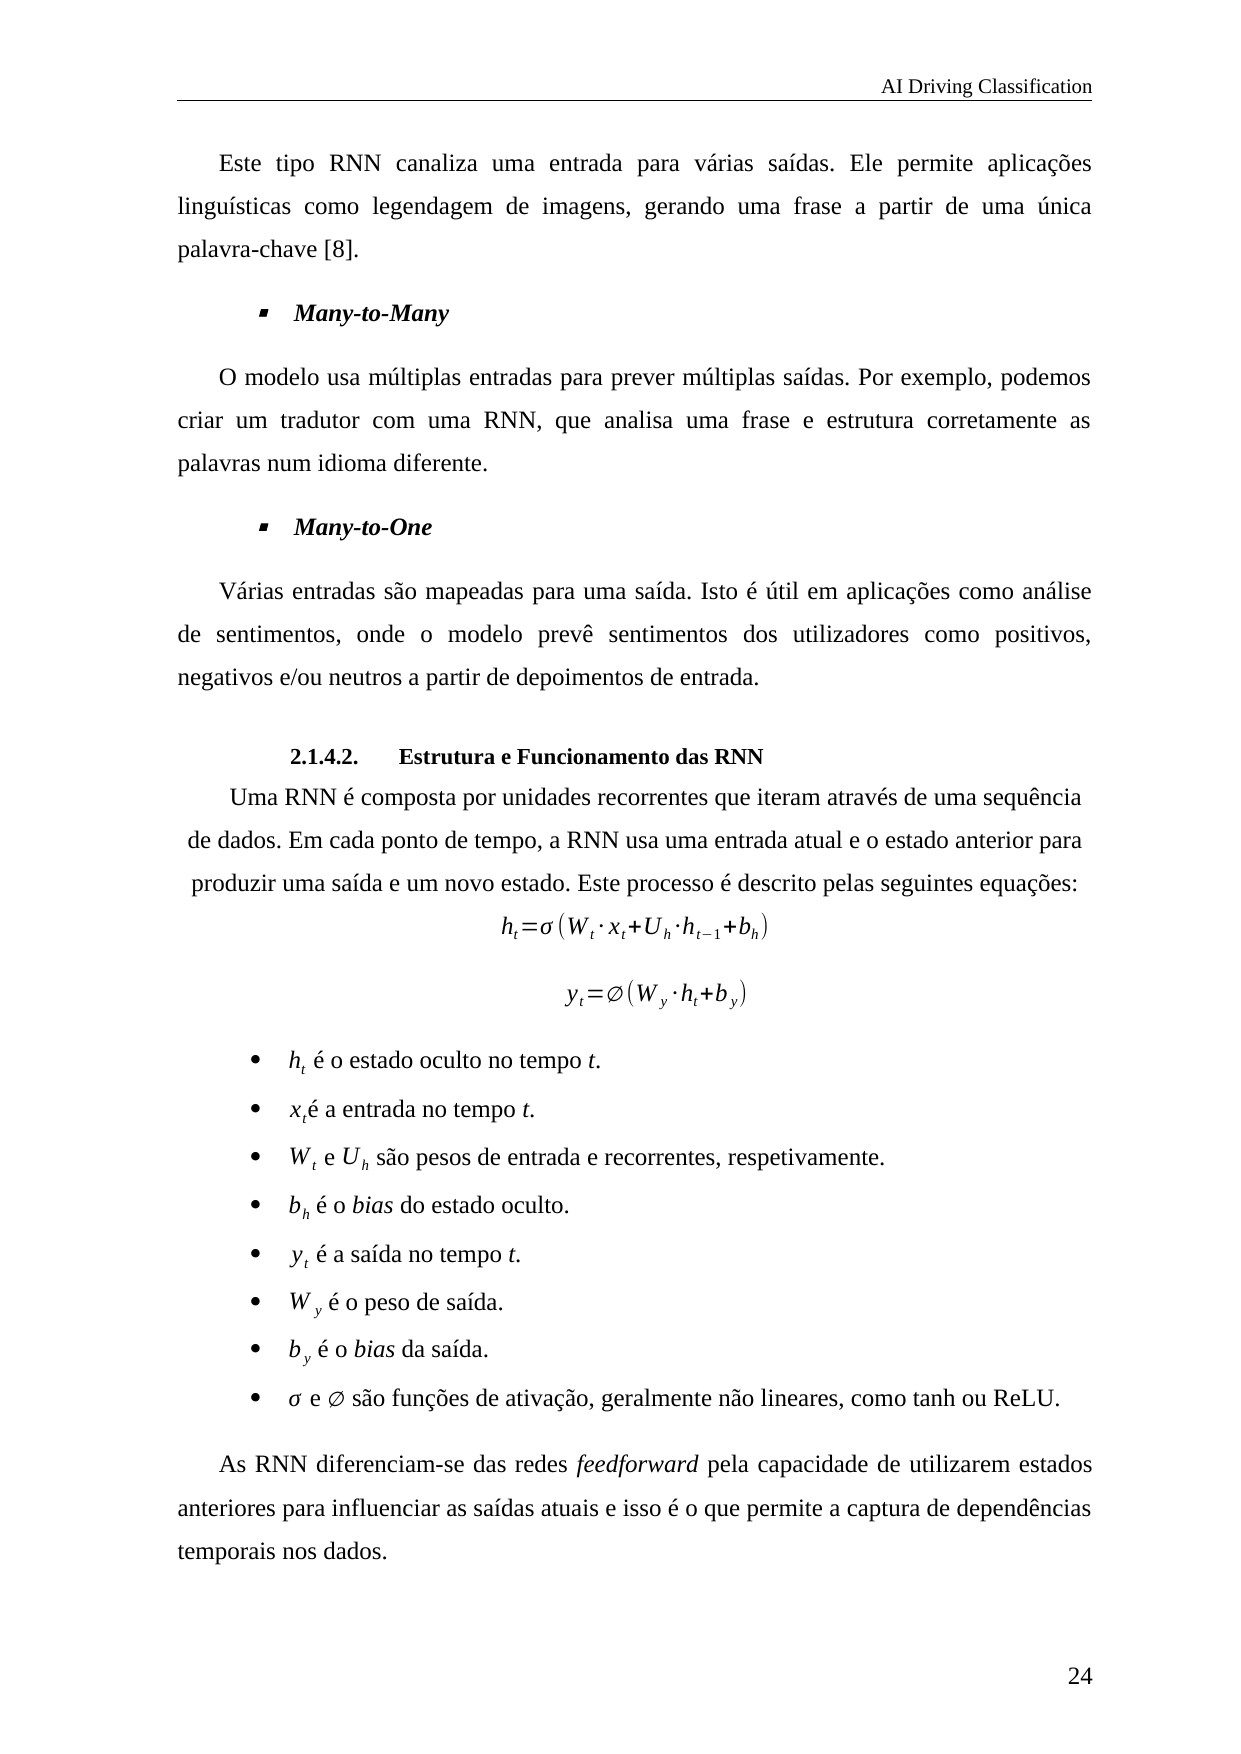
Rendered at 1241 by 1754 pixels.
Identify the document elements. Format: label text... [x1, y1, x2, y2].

list Many-to-One [256, 512, 1092, 541]
list é a saída no tempo t. [251, 1239, 1092, 1272]
list Many-to-Many [256, 298, 1092, 327]
list ​ é o bias da saída. [251, 1334, 1092, 1367]
subtitle Estrutura e Funcionamento das RNN [290, 743, 1092, 769]
text As RNN diferenciam-se das redes feedforward pela capacidade de utilizarem estados anteriores para influenciar as saídas atuais e isso é o que permite a captura de dependências temporais nos dados. [177, 1449, 1092, 1564]
text Este tipo RNN canaliza uma entrada para várias saídas. Ele permite aplicações linguísticas como legendagem de imagens, gerando uma frase a partir de uma única palavra-chave . [177, 148, 1092, 263]
list ​ e ​ são pesos de entrada e recorrentes, respetivamente. [251, 1142, 1092, 1175]
list ​ é o bias do estado oculto. [251, 1191, 1092, 1224]
list e são funções de ativação, geralmente não lineares, como tanh ou ReLU. [251, 1383, 1092, 1414]
list ​ é o estado oculto no tempo t. [251, 1046, 1092, 1079]
list é o peso de saída. [251, 1287, 1092, 1320]
text Várias entradas são mapeadas para uma saída. Isto é útil em aplicações como análise de sentimentos, onde o modelo prevê sentimentos dos utilizadores como positivos, negativos e/ou neutros a partir de depoimentos de entrada. [177, 576, 1092, 691]
text O modelo usa múltiplas entradas para prever múltiplas saídas. Por exemplo, podemos criar um tradutor com uma RNN, que analisa uma frase e estrutura corretamente as palavras num idioma diferente. [177, 362, 1092, 477]
list é a entrada no tempo t. [251, 1094, 1092, 1127]
text Uma RNN é composta por unidades recorrentes que iteram através de uma sequência de dados. Em cada ponto de tempo, a RNN usa uma entrada atual e o estado anterior para produzir uma saída e um novo estado. Este processo é descrito pelas seguintes equações: [177, 782, 1092, 943]
